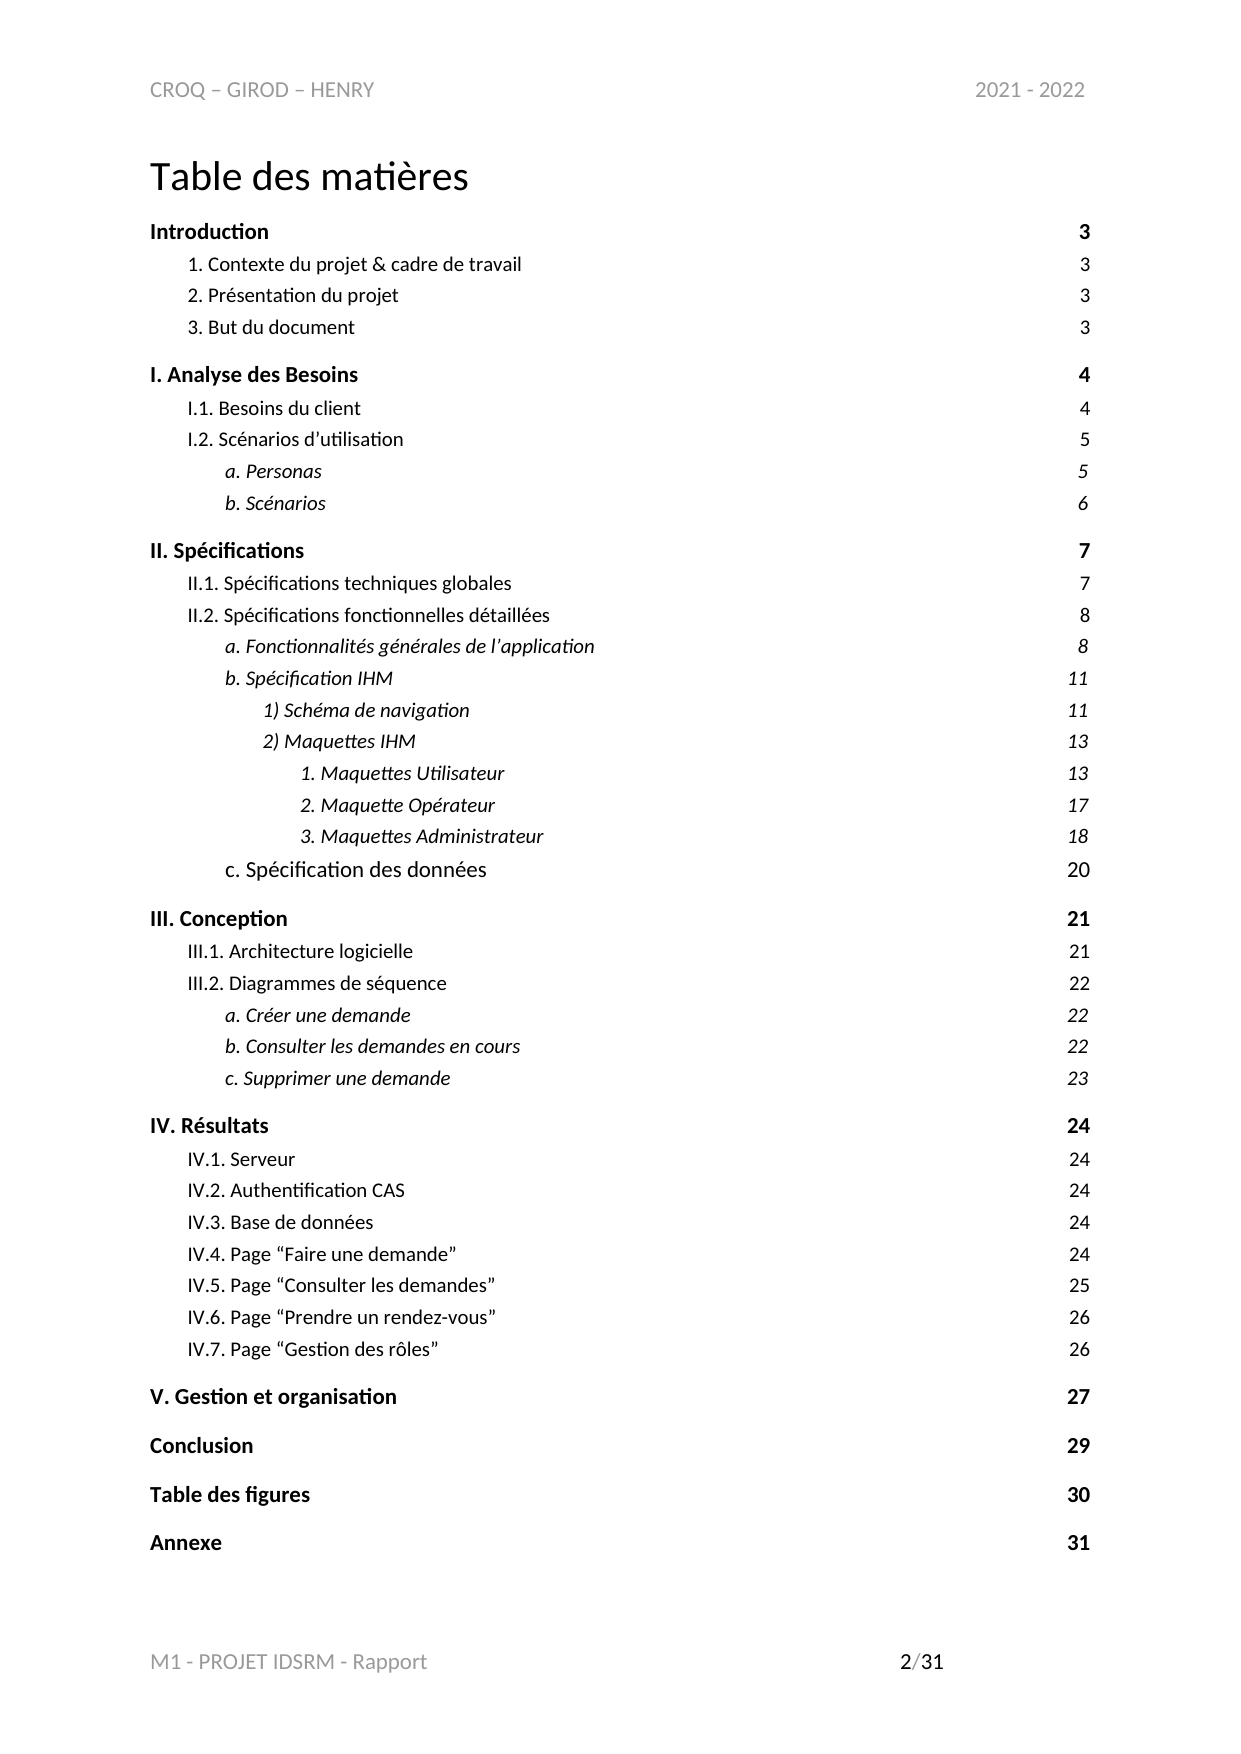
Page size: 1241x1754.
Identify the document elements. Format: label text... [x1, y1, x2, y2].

text Table des matières [150, 150, 1090, 201]
